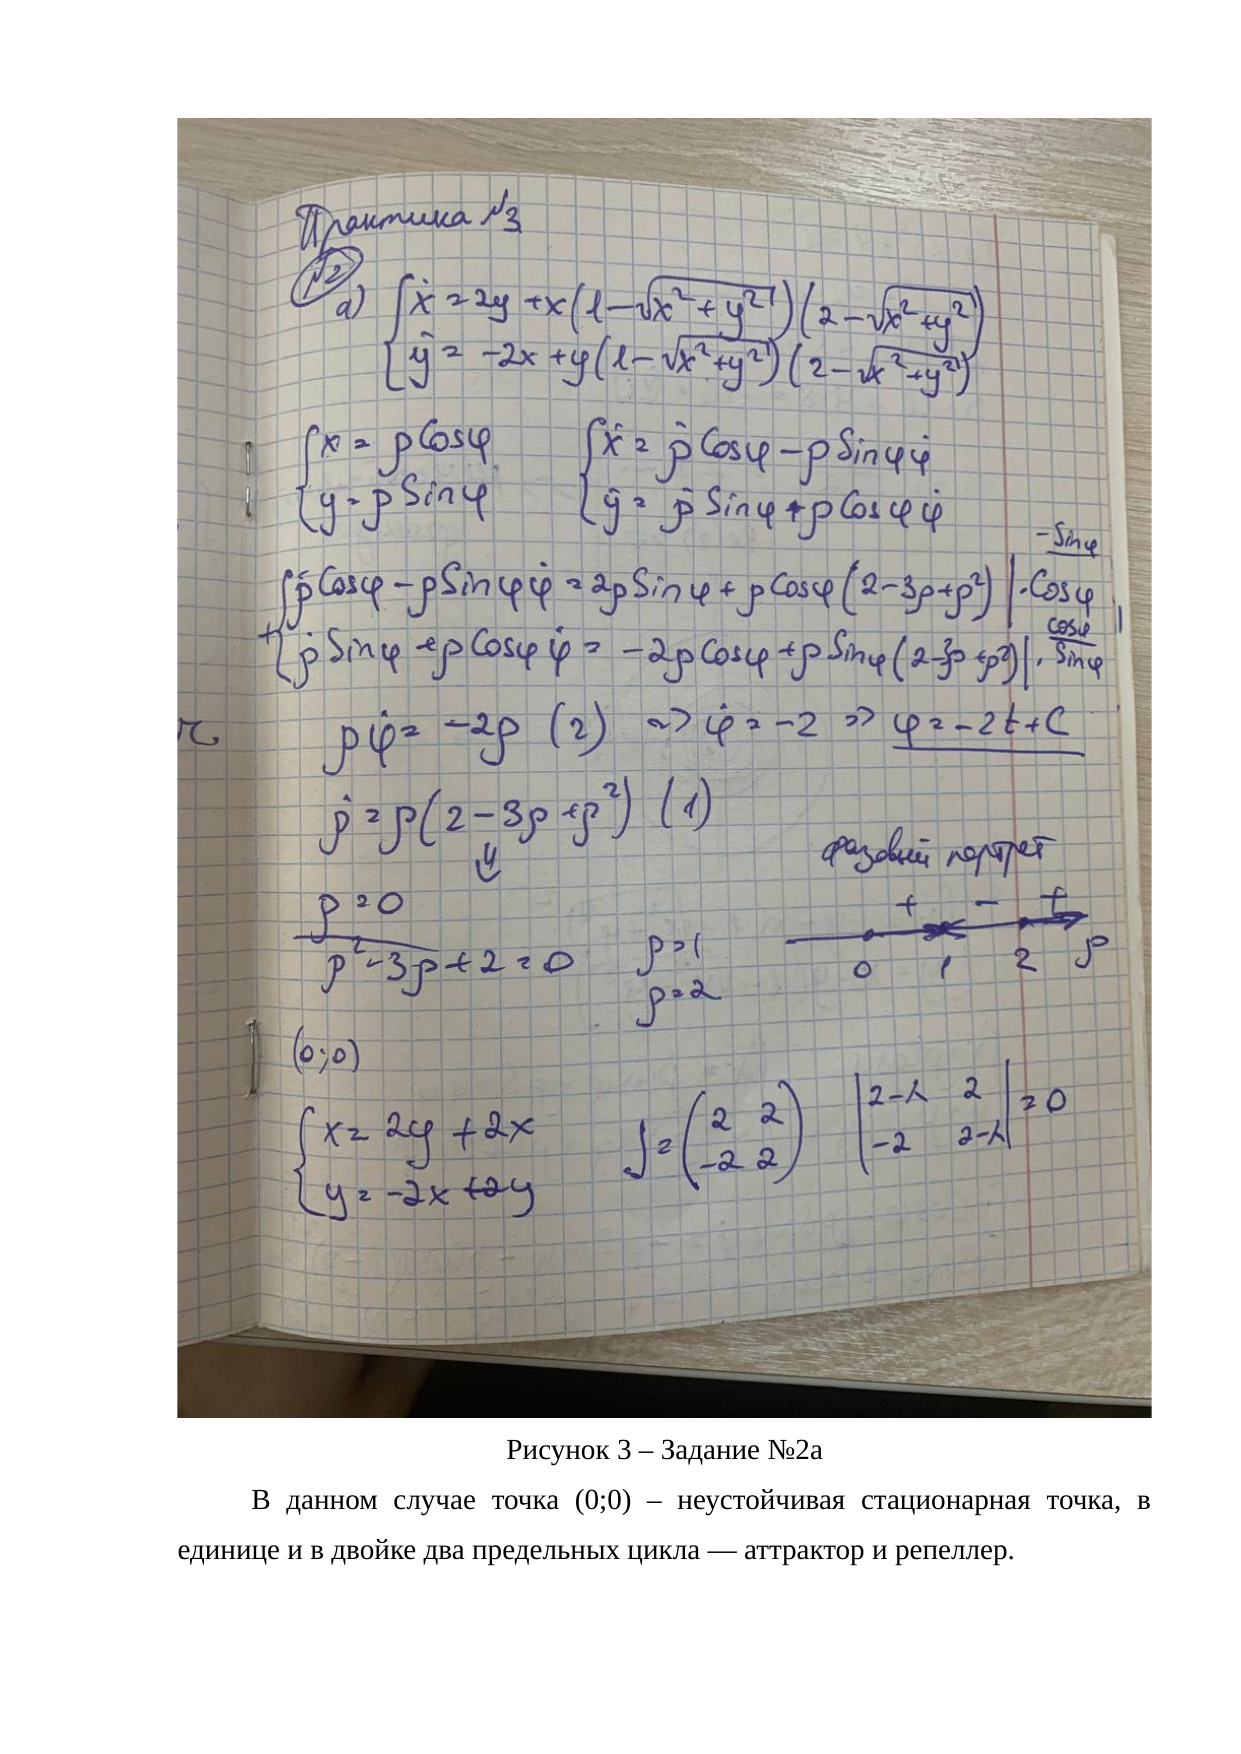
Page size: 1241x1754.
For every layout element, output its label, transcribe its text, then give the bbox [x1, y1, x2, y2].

text Рисунок 3 – Задание №2a [177, 1432, 1152, 1465]
text В данном случае точка (0;0) – неустойчивая стационарная точка, в единице и в двойке два предельных цикла — аттрактор и репеллер. [177, 1482, 1152, 1566]
picture [177, 118, 1152, 1418]
